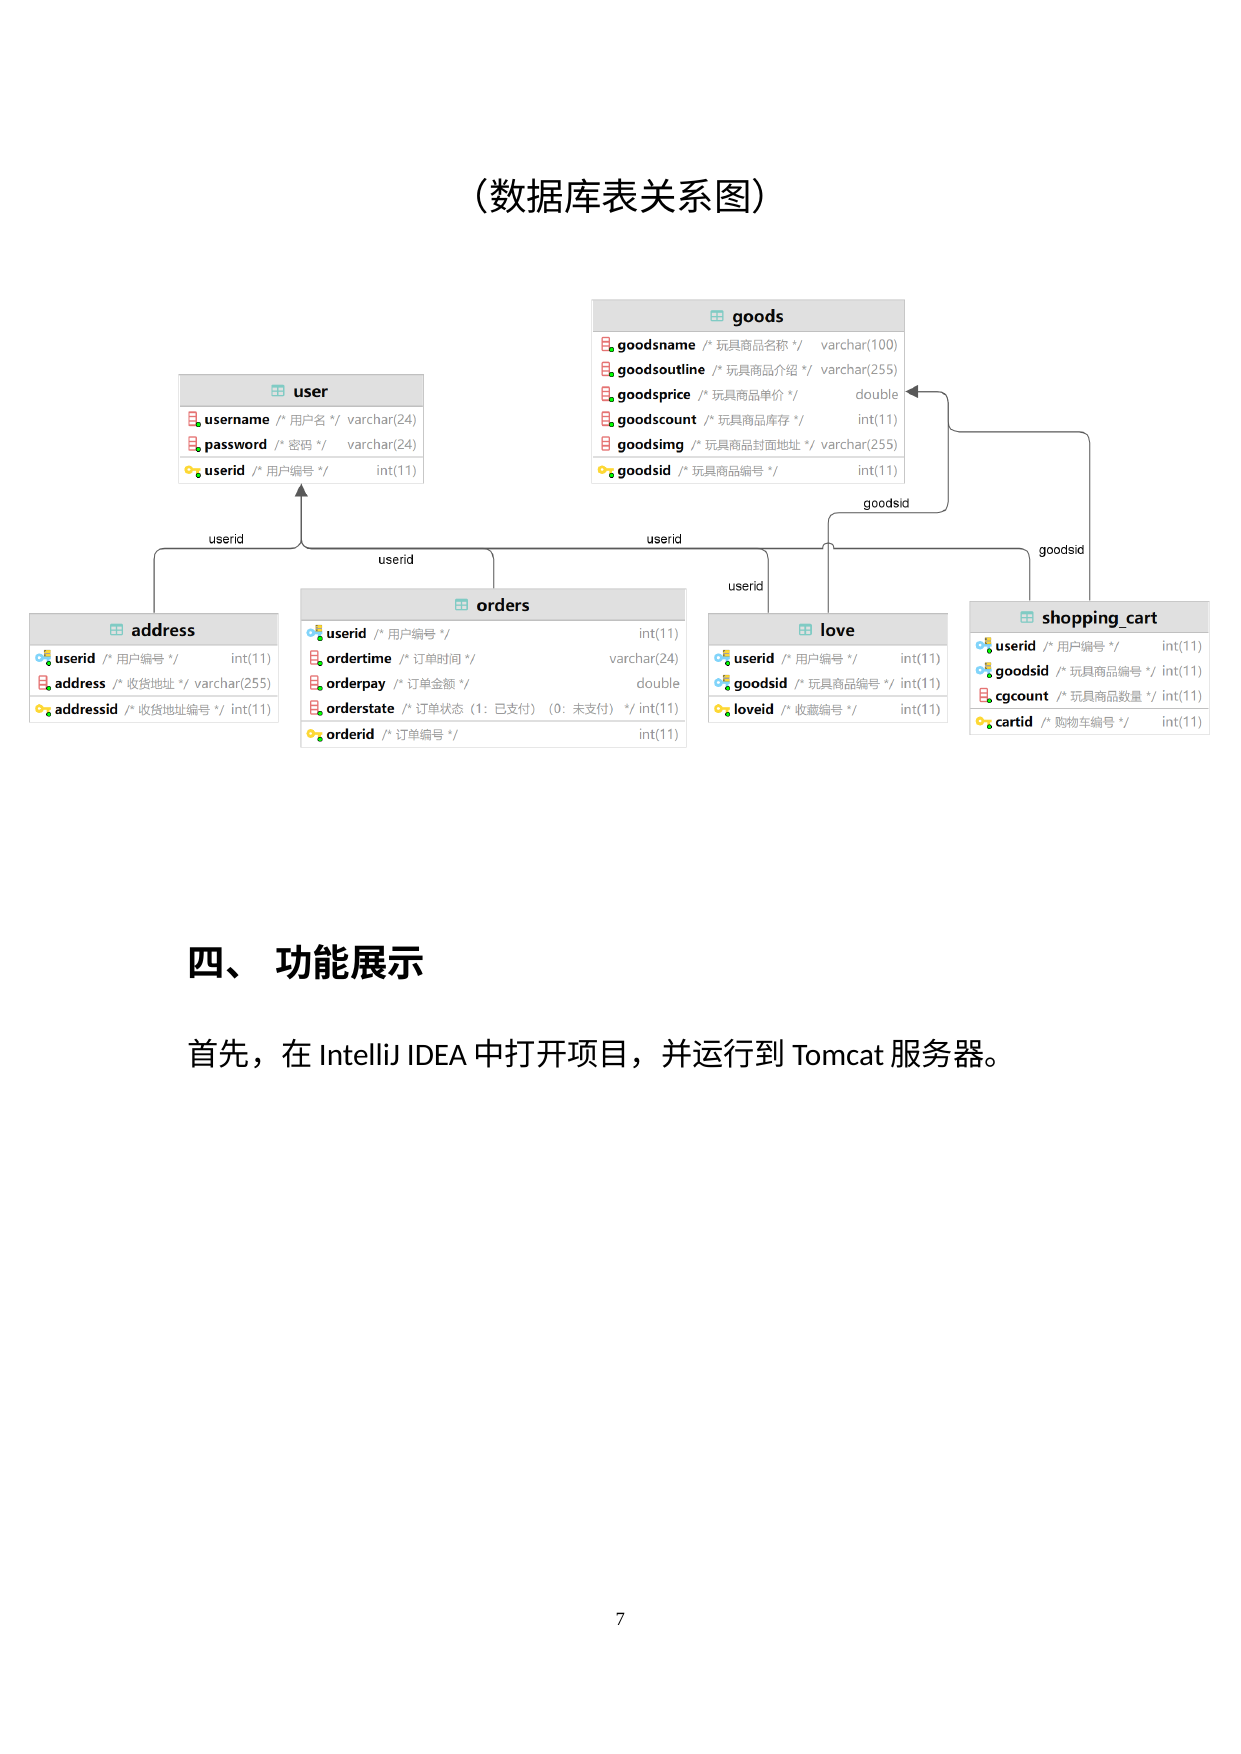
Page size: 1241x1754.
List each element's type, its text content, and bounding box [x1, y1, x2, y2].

list 首先，在IntelliJ IDEA中打开项目，并运行到Tomcat服务器。 [187, 1019, 1053, 1084]
list 功能展示 [187, 927, 1053, 992]
text （数据库表关系图） [187, 162, 1053, 227]
picture [7, 278, 1231, 769]
